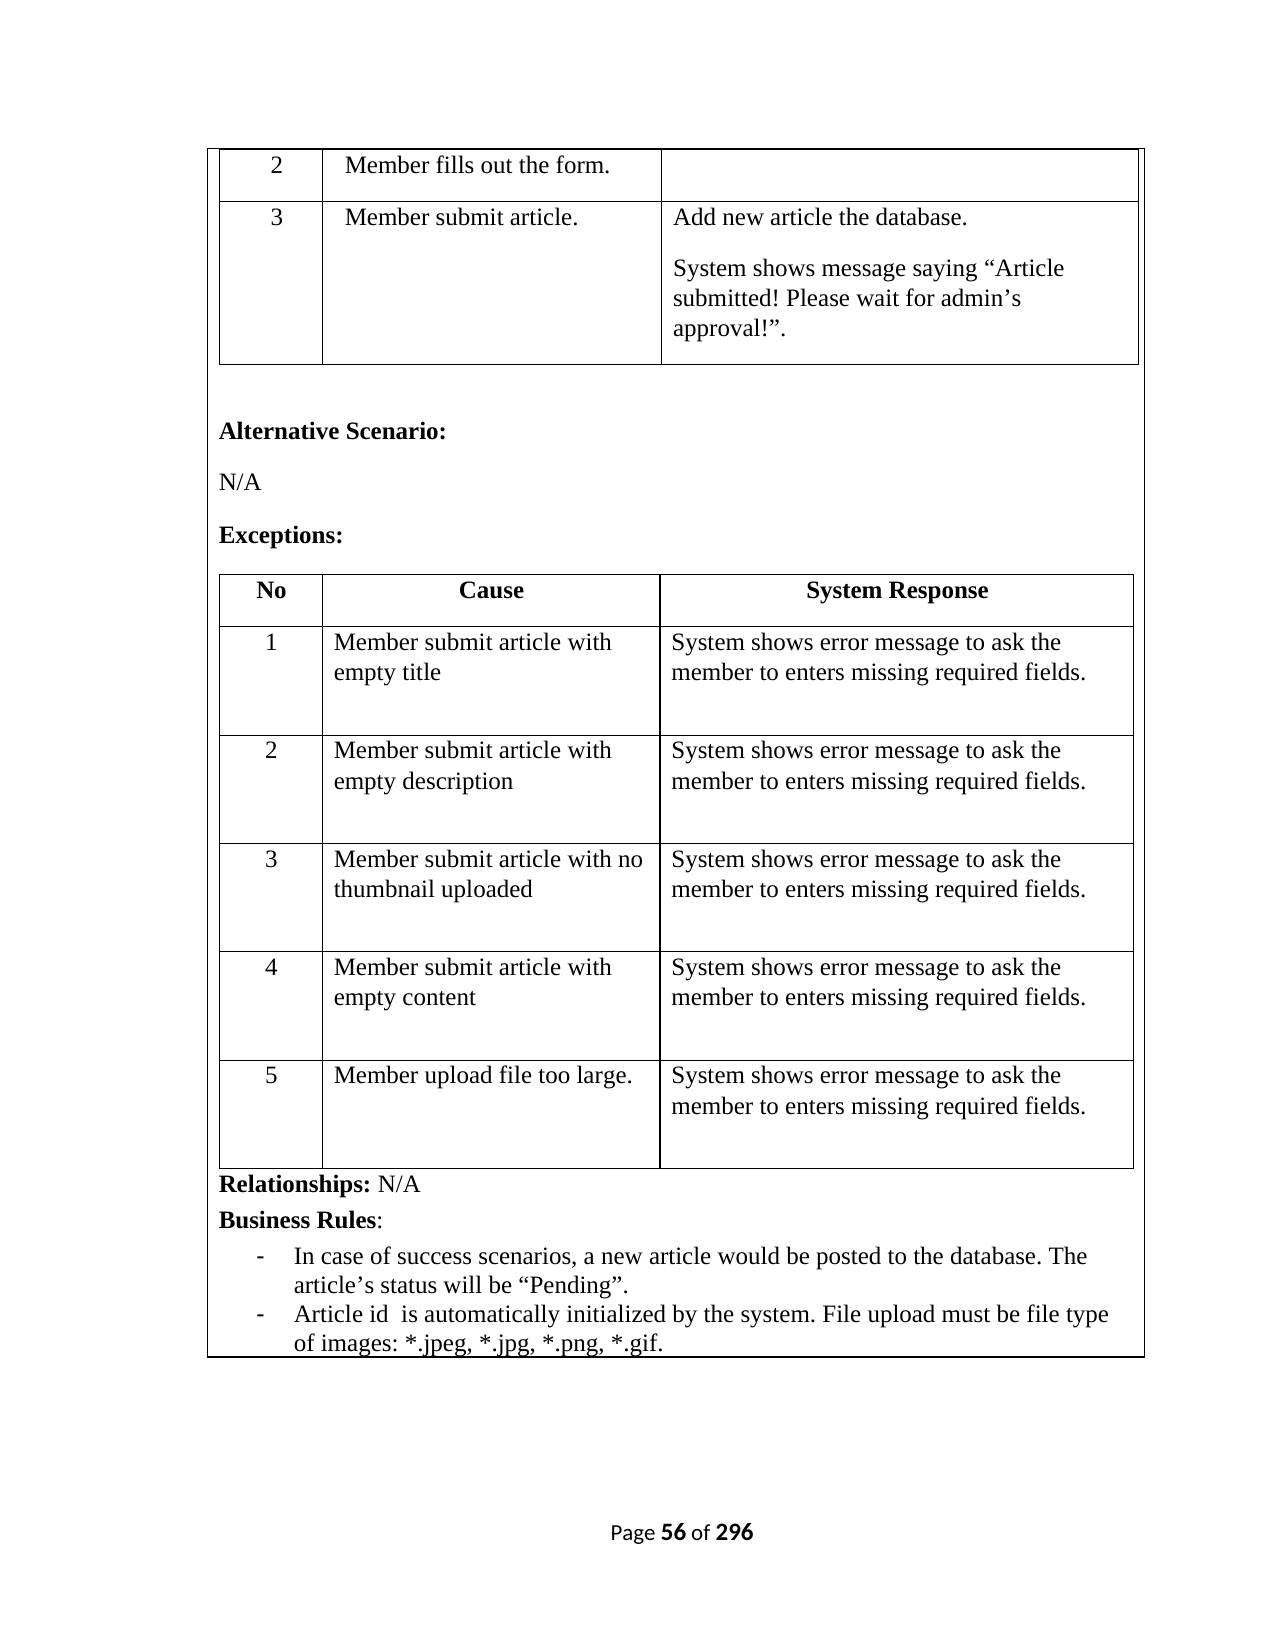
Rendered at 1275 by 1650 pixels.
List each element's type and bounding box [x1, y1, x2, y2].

table_cell [208, 149, 1144, 1356]
